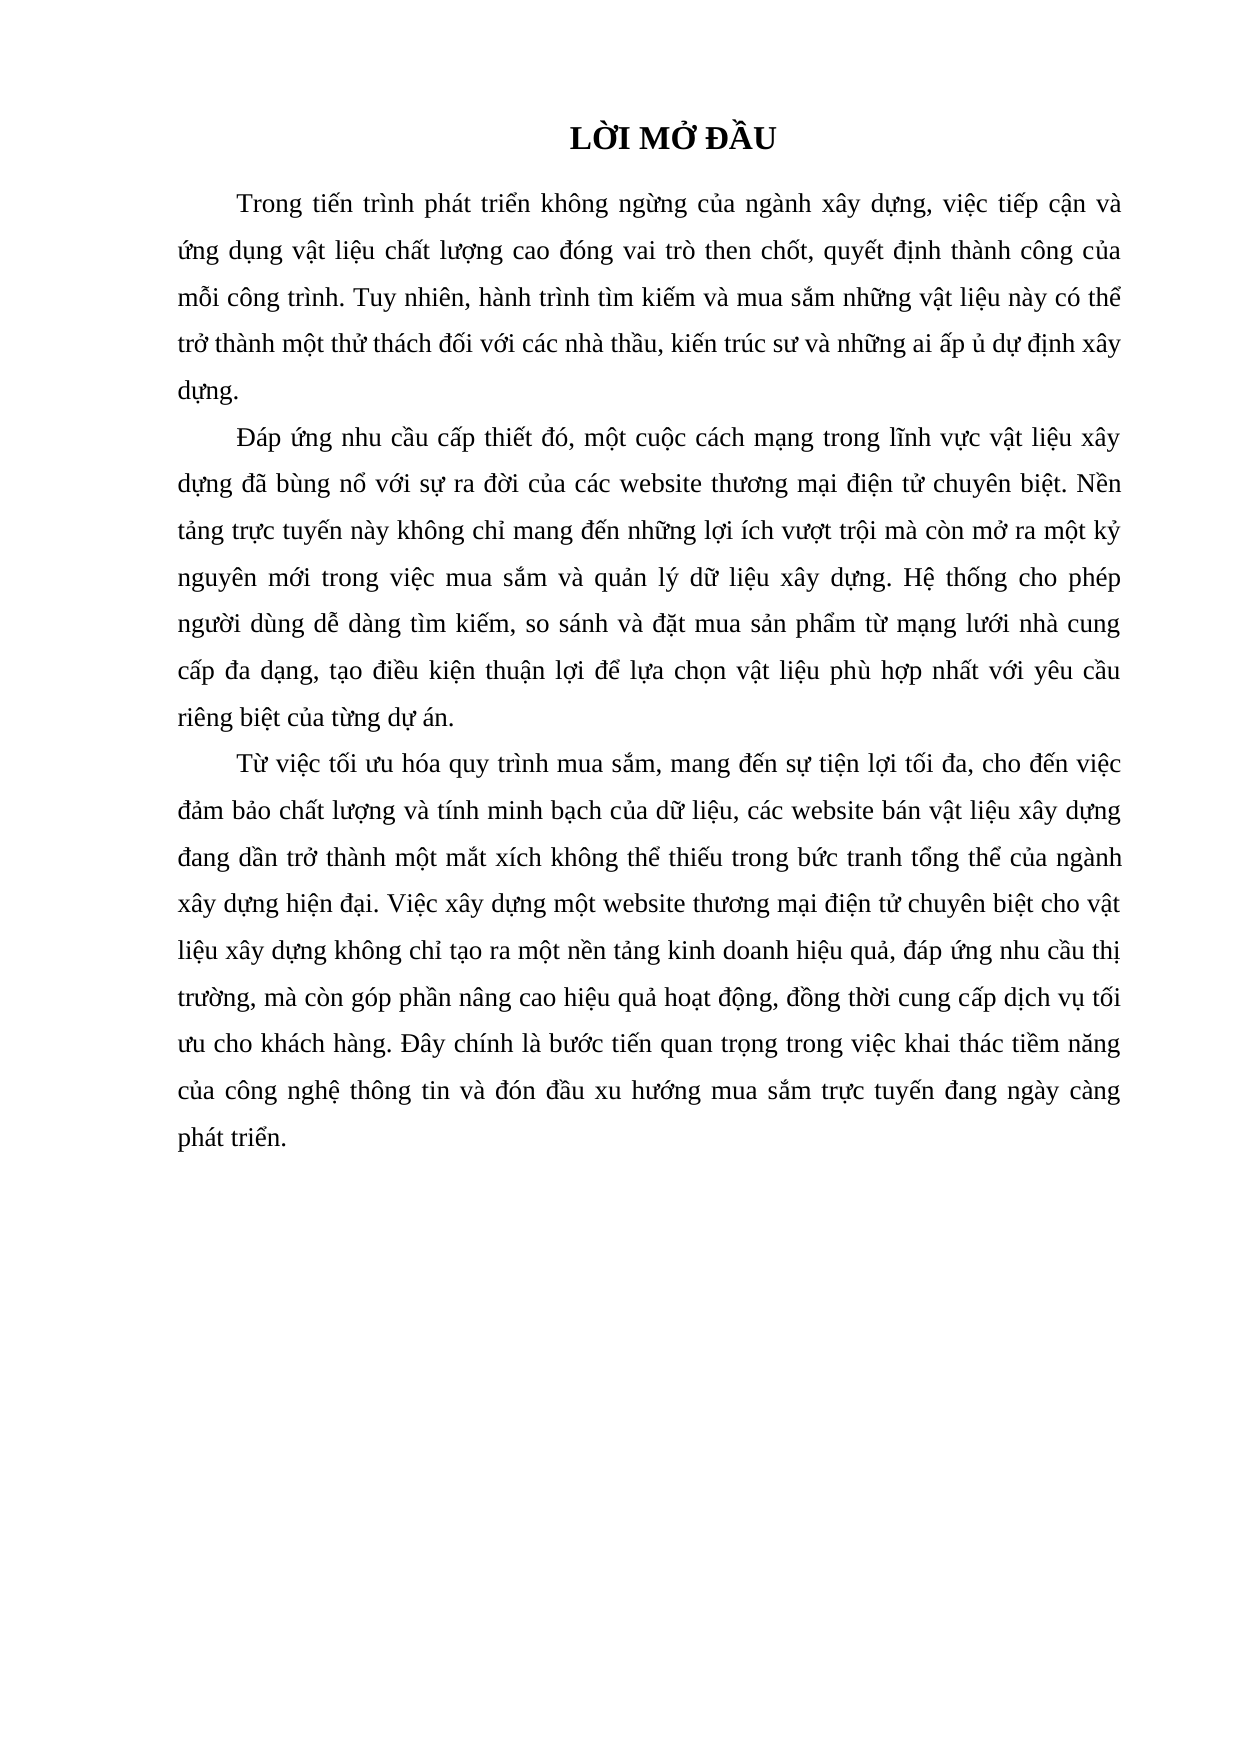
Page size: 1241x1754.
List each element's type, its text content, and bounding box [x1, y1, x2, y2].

text Đáp ứng nhu cầu cấp thiết đó, một cuộc cách mạng trong lĩnh vực vật liệu xây dựng đã bùng nổ với sự ra đời của các website thương mại điện tử chuyên biệt. Nền tảng trực tuyến này không chỉ mang đến những lợi ích vượt trội mà còn mở ra một kỷ nguyên mới trong việc mua sắm và quản lý dữ liệu xây dựng. Hệ thống cho phép người dùng dễ dàng tìm kiếm, so sánh và đặt mua sản phẩm từ mạng lưới nhà cung cấp đa dạng, tạo điều kiện thuận lợi để lựa chọn vật liệu phù hợp nhất với yêu cầu riêng biệt của từng dự án. [177, 421, 1122, 732]
subtitle LỜI MỞ ĐẦU [224, 118, 1122, 156]
text Từ việc tối ưu hóa quy trình mua sắm, mang đến sự tiện lợi tối đa, cho đến việc đảm bảo chất lượng và tính minh bạch của dữ liệu, các website bán vật liệu xây dựng đang dần trở thành một mắt xích không thể thiếu trong bức tranh tổng thể của ngành xây dựng hiện đại. Việc xây dựng một website thương mại điện tử chuyên biệt cho vật liệu xây dựng không chỉ tạo ra một nền tảng kinh doanh hiệu quả, đáp ứng nhu cầu thị trường, mà còn góp phần nâng cao hiệu quả hoạt động, đồng thời cung cấp dịch vụ tối ưu cho khách hàng. Đây chính là bước tiến quan trọng trong việc khai thác tiềm năng của công nghệ thông tin và đón đầu xu hướng mua sắm trực tuyến đang ngày càng phát triển. [177, 748, 1122, 1152]
text Trong tiến trình phát triển không ngừng của ngành xây dựng, việc tiếp cận và ứng dụng vật liệu chất lượng cao đóng vai trò then chốt, quyết định thành công của mỗi công trình. Tuy nhiên, hành trình tìm kiếm và mua sắm những vật liệu này có thể trở thành một thử thách đối với các nhà thầu, kiến trúc sư và những ai ấp ủ dự định xây dựng. [177, 188, 1122, 405]
